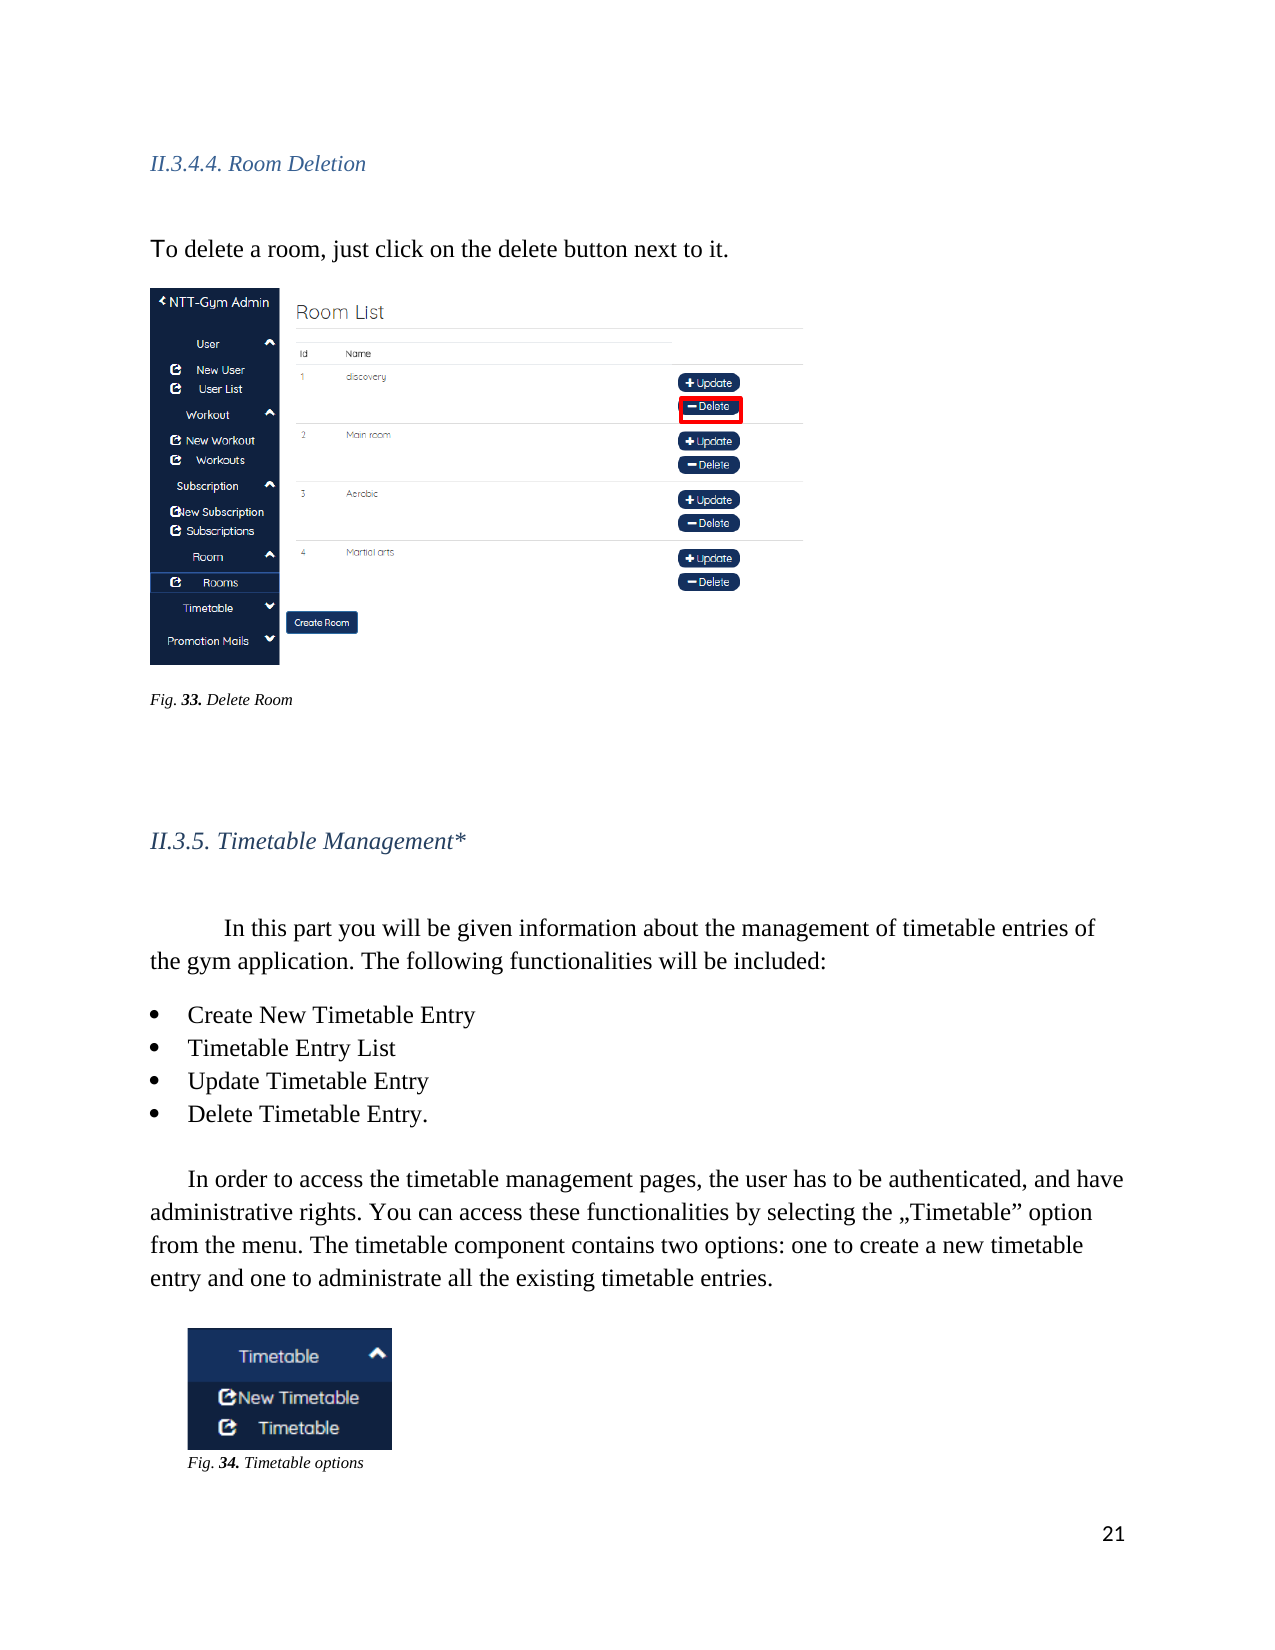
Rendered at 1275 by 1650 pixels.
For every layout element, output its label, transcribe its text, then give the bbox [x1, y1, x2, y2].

text To delete a room, just click on the delete button next to it. [150, 234, 1125, 263]
picture [187, 1328, 392, 1450]
text In this part you will be given information about the management of timetable entries of the gym application. The following functionalities will be included: [150, 913, 1125, 975]
list Timetable Entry List [150, 1033, 1125, 1062]
subtitle II.3.4.4. Room Deletion [150, 150, 1125, 176]
list Create New Timetable Entry [150, 1000, 1125, 1029]
text Fig. 33. Delete Room [150, 689, 1125, 709]
list Fig. 34. Timetable options [150, 1453, 1125, 1472]
list Delete Timetable Entry. [150, 1099, 1125, 1128]
list In order to access the timetable management pages, the user has to be authenticated, and have administrative rights. You can access these functionalities by selecting the „Timetable” option from the menu. The timetable component contains two options: one to create a new timetable entry and one to administrate all the existing timetable entries. [150, 1164, 1125, 1292]
picture [150, 288, 804, 665]
subtitle II.3.5. Timetable Management* [150, 826, 1125, 855]
list Update Timetable Entry [150, 1066, 1125, 1095]
